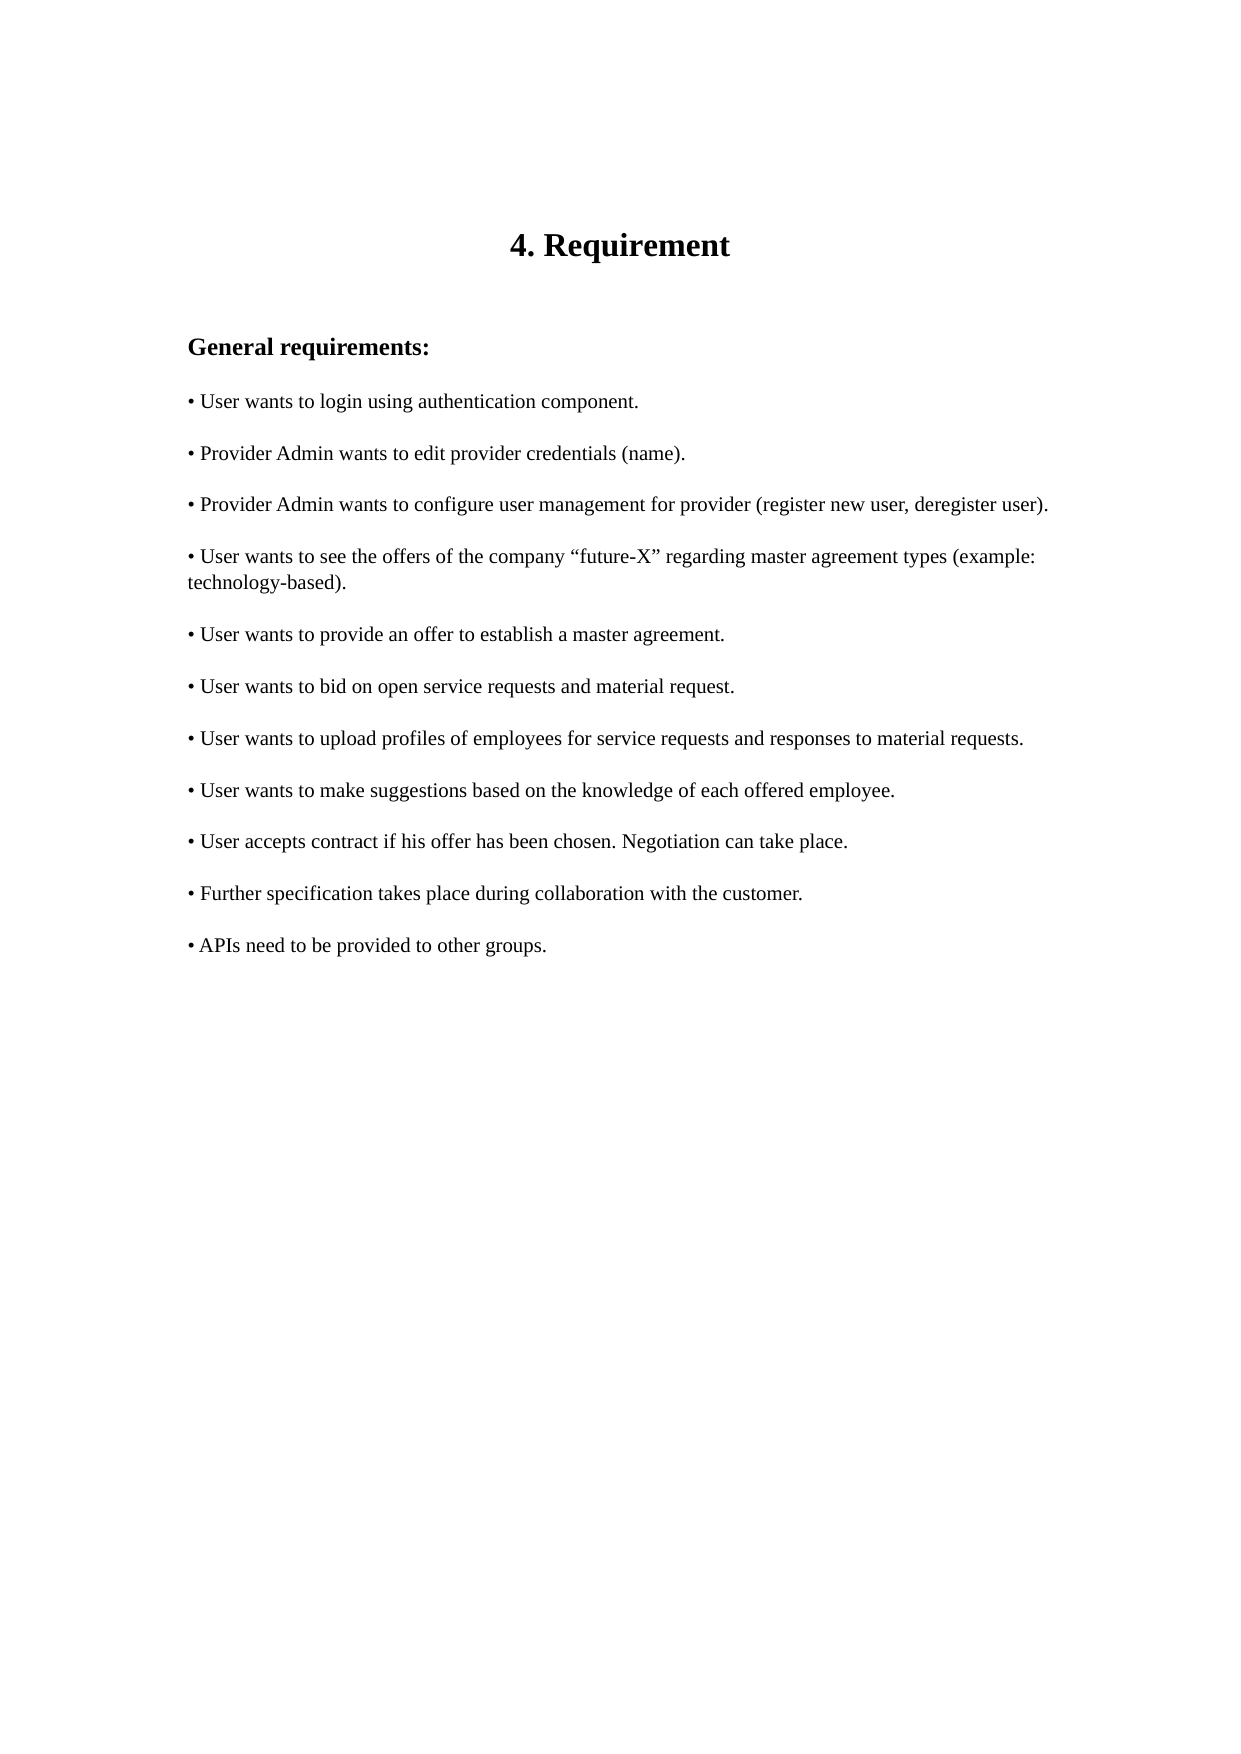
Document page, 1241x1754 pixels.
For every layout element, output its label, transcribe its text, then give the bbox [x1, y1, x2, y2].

list • User wants to provide an offer to establish a master agreement. [187, 622, 1090, 646]
list General requirements: [187, 332, 1090, 360]
subtitle 4. Requirement [150, 225, 1090, 263]
list • Provider Admin wants to edit provider credentials (name). [187, 440, 1090, 464]
list • User accepts contract if his offer has been chosen. Negotiation can take place. [187, 829, 1090, 853]
list • User wants to make suggestions based on the knowledge of each offered employee. [187, 778, 1090, 802]
list • User wants to login using authentication component. [187, 388, 1090, 413]
list • User wants to upload profiles of employees for service requests and responses to material requests. [187, 726, 1090, 750]
list • Provider Admin wants to configure user management for provider (register new user, deregister user). [187, 492, 1090, 516]
list • User wants to see the offers of the company “future-X” regarding master agreement types (example: technology-based). [187, 544, 1090, 594]
list • APIs need to be provided to other groups. [187, 933, 1090, 957]
list • Further specification takes place during collaboration with the customer. [187, 881, 1090, 905]
list • User wants to bid on open service requests and material request. [187, 674, 1090, 698]
